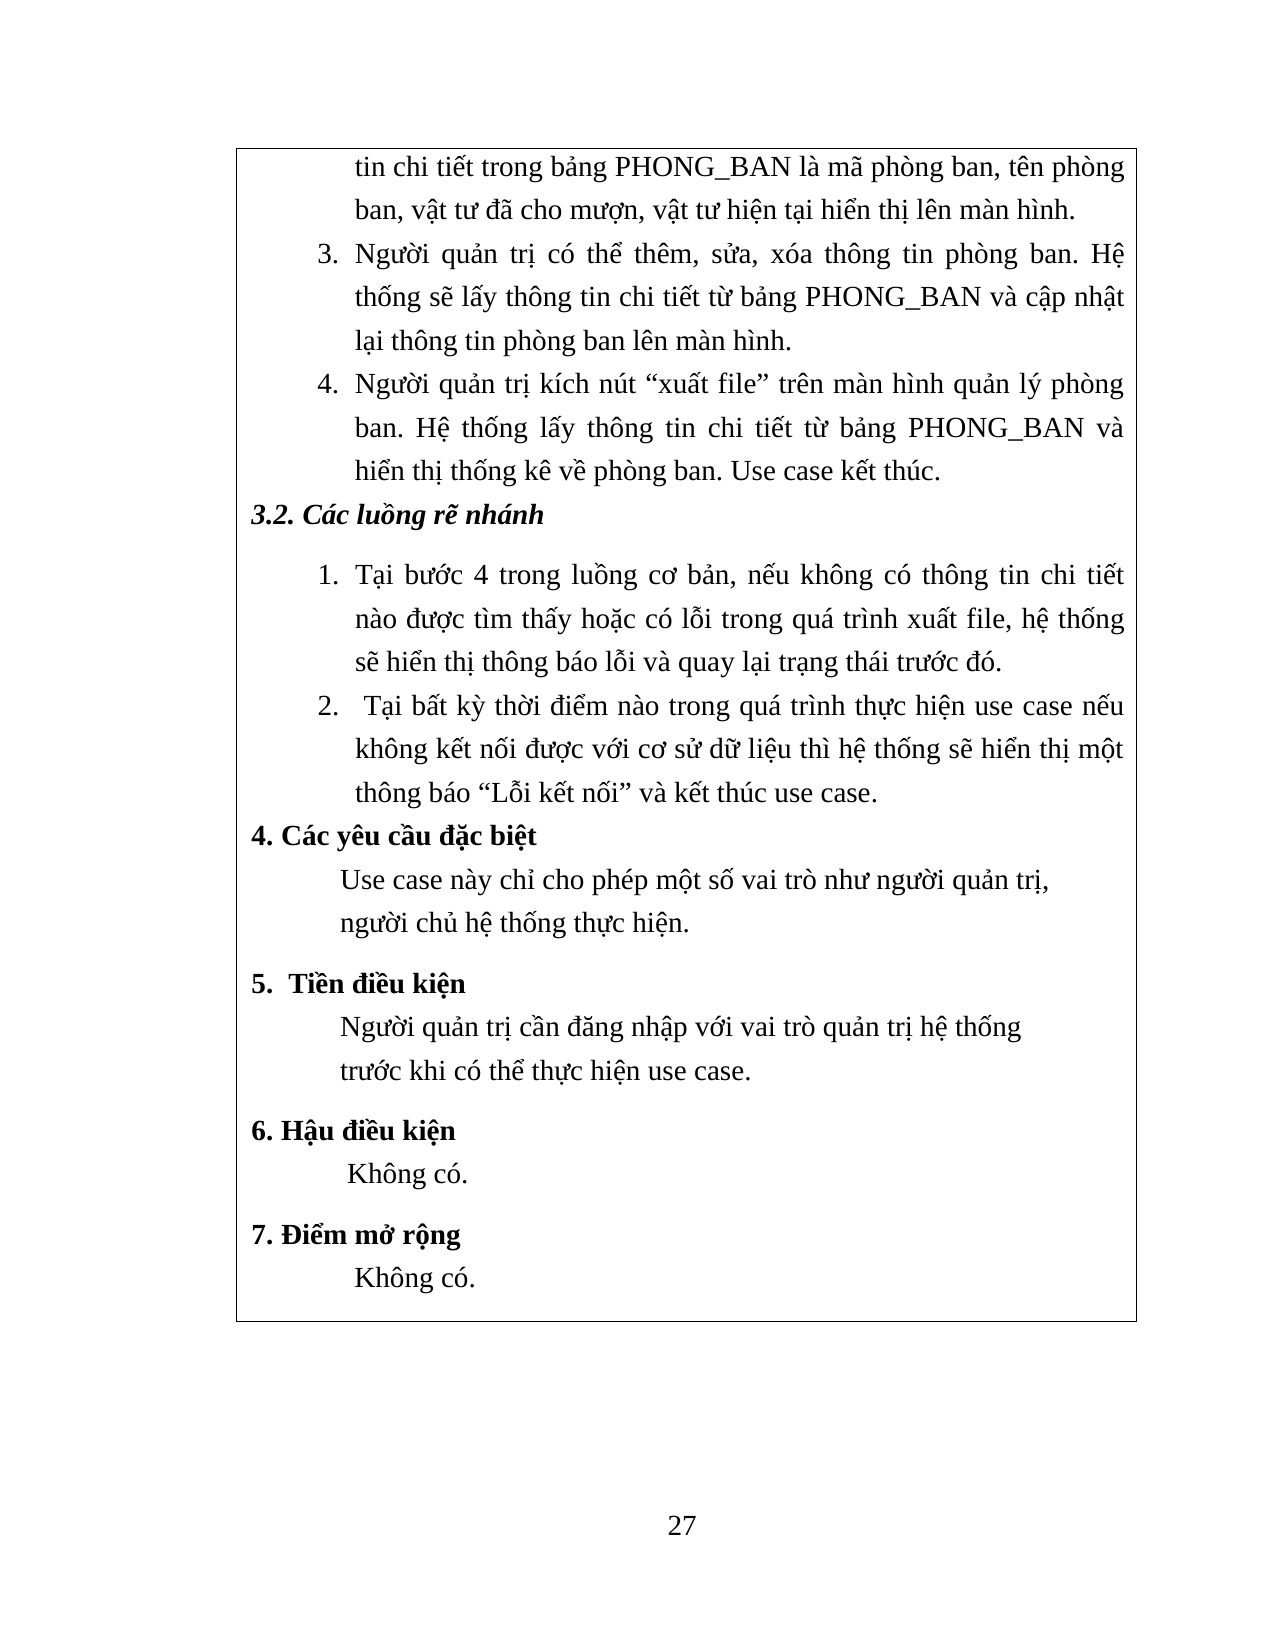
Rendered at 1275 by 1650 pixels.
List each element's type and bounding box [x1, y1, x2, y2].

table_header [237, 149, 1136, 1321]
